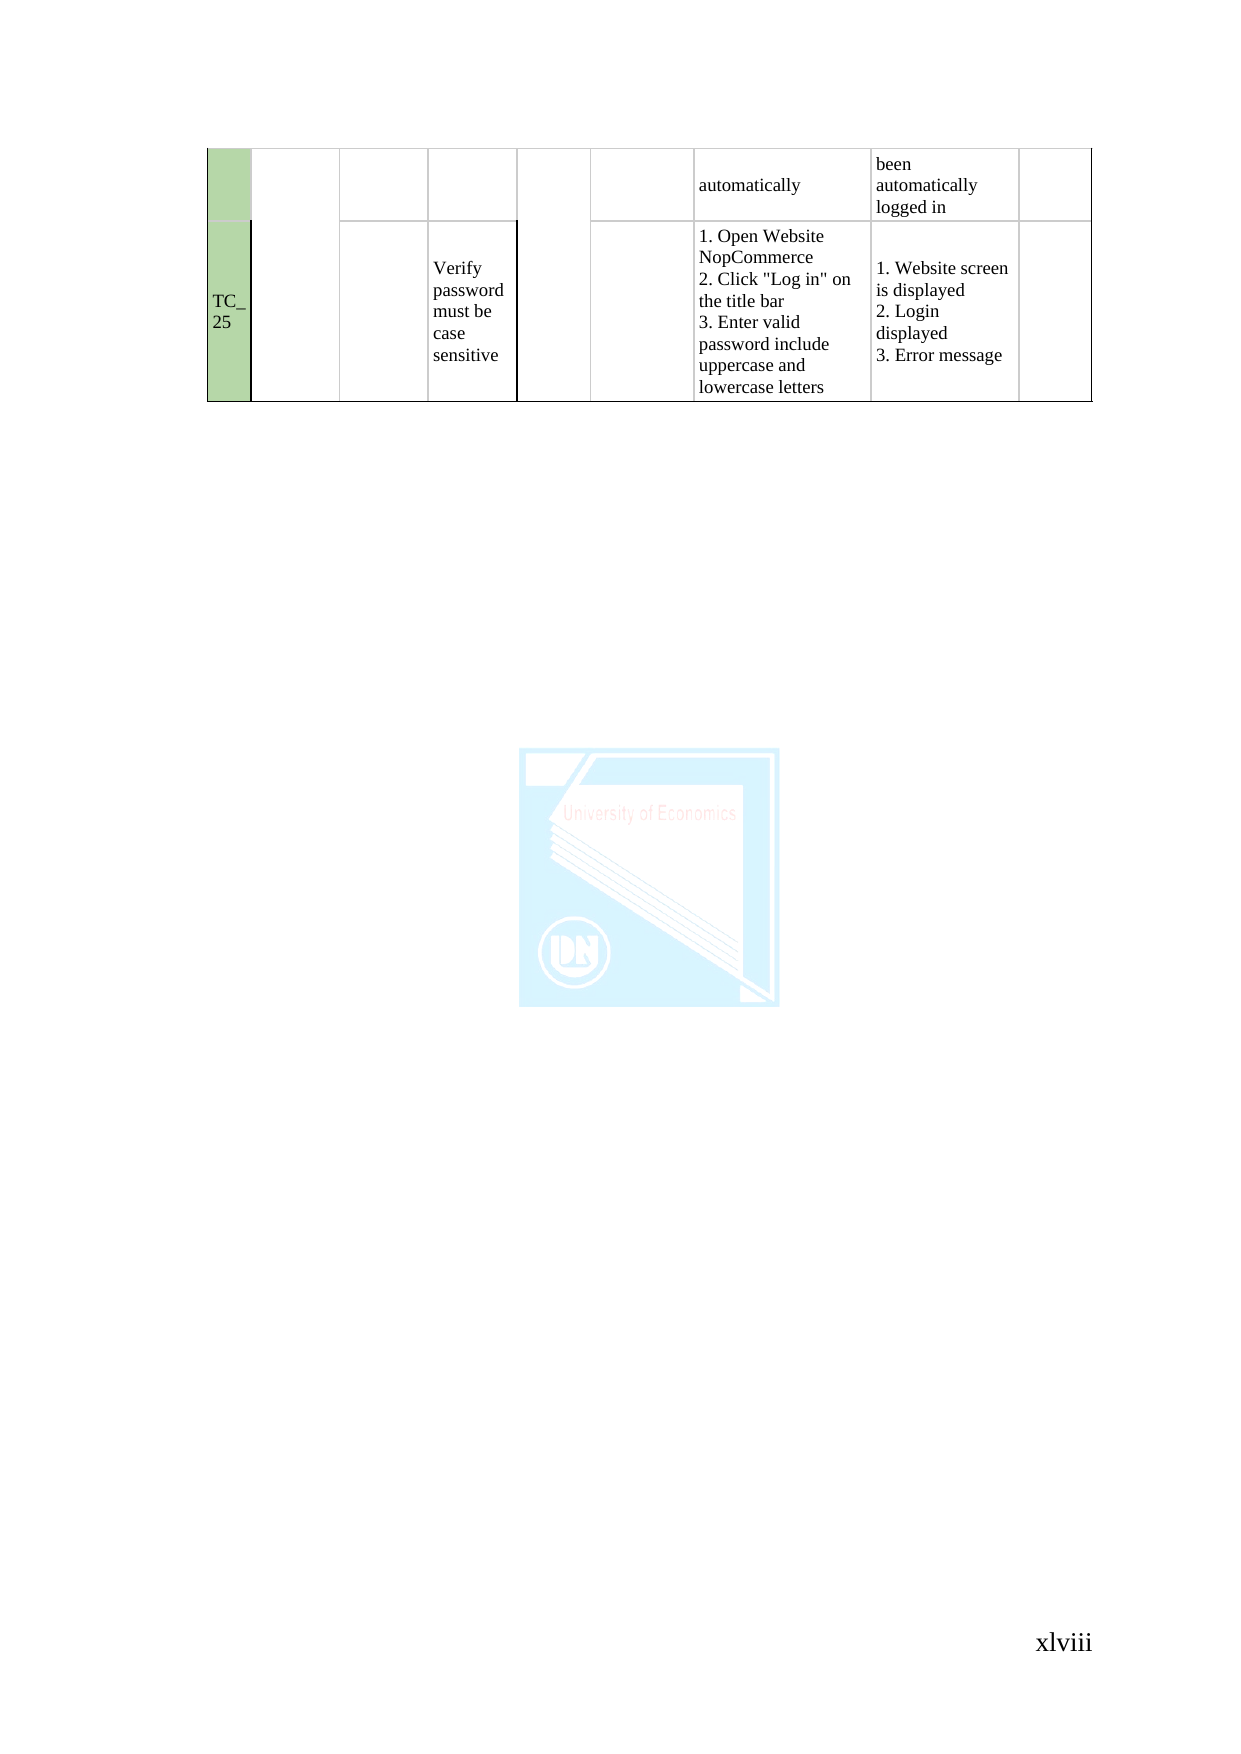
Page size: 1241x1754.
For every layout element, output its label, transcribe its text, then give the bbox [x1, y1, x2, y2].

table_cell [1020, 149, 1091, 220]
table_cell 1. Website screen is displayed 2. Login displayed 3. Error message [872, 222, 1018, 401]
table_cell Verify password must be case sensitive [429, 222, 516, 401]
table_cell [872, 149, 1018, 220]
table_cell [695, 149, 870, 220]
table_cell TC_25 [208, 222, 250, 401]
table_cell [429, 149, 516, 220]
table_cell [1020, 222, 1091, 401]
table_cell 1. Open Website NopCommerce 2. Click "Log in" on the title bar 3. Enter valid password include uppercase and lowercase letters [695, 222, 870, 401]
table_cell [340, 149, 427, 220]
table_cell [591, 149, 693, 220]
table_cell [340, 222, 427, 401]
table_cell [591, 222, 693, 401]
table_cell TC_24 [208, 149, 250, 220]
